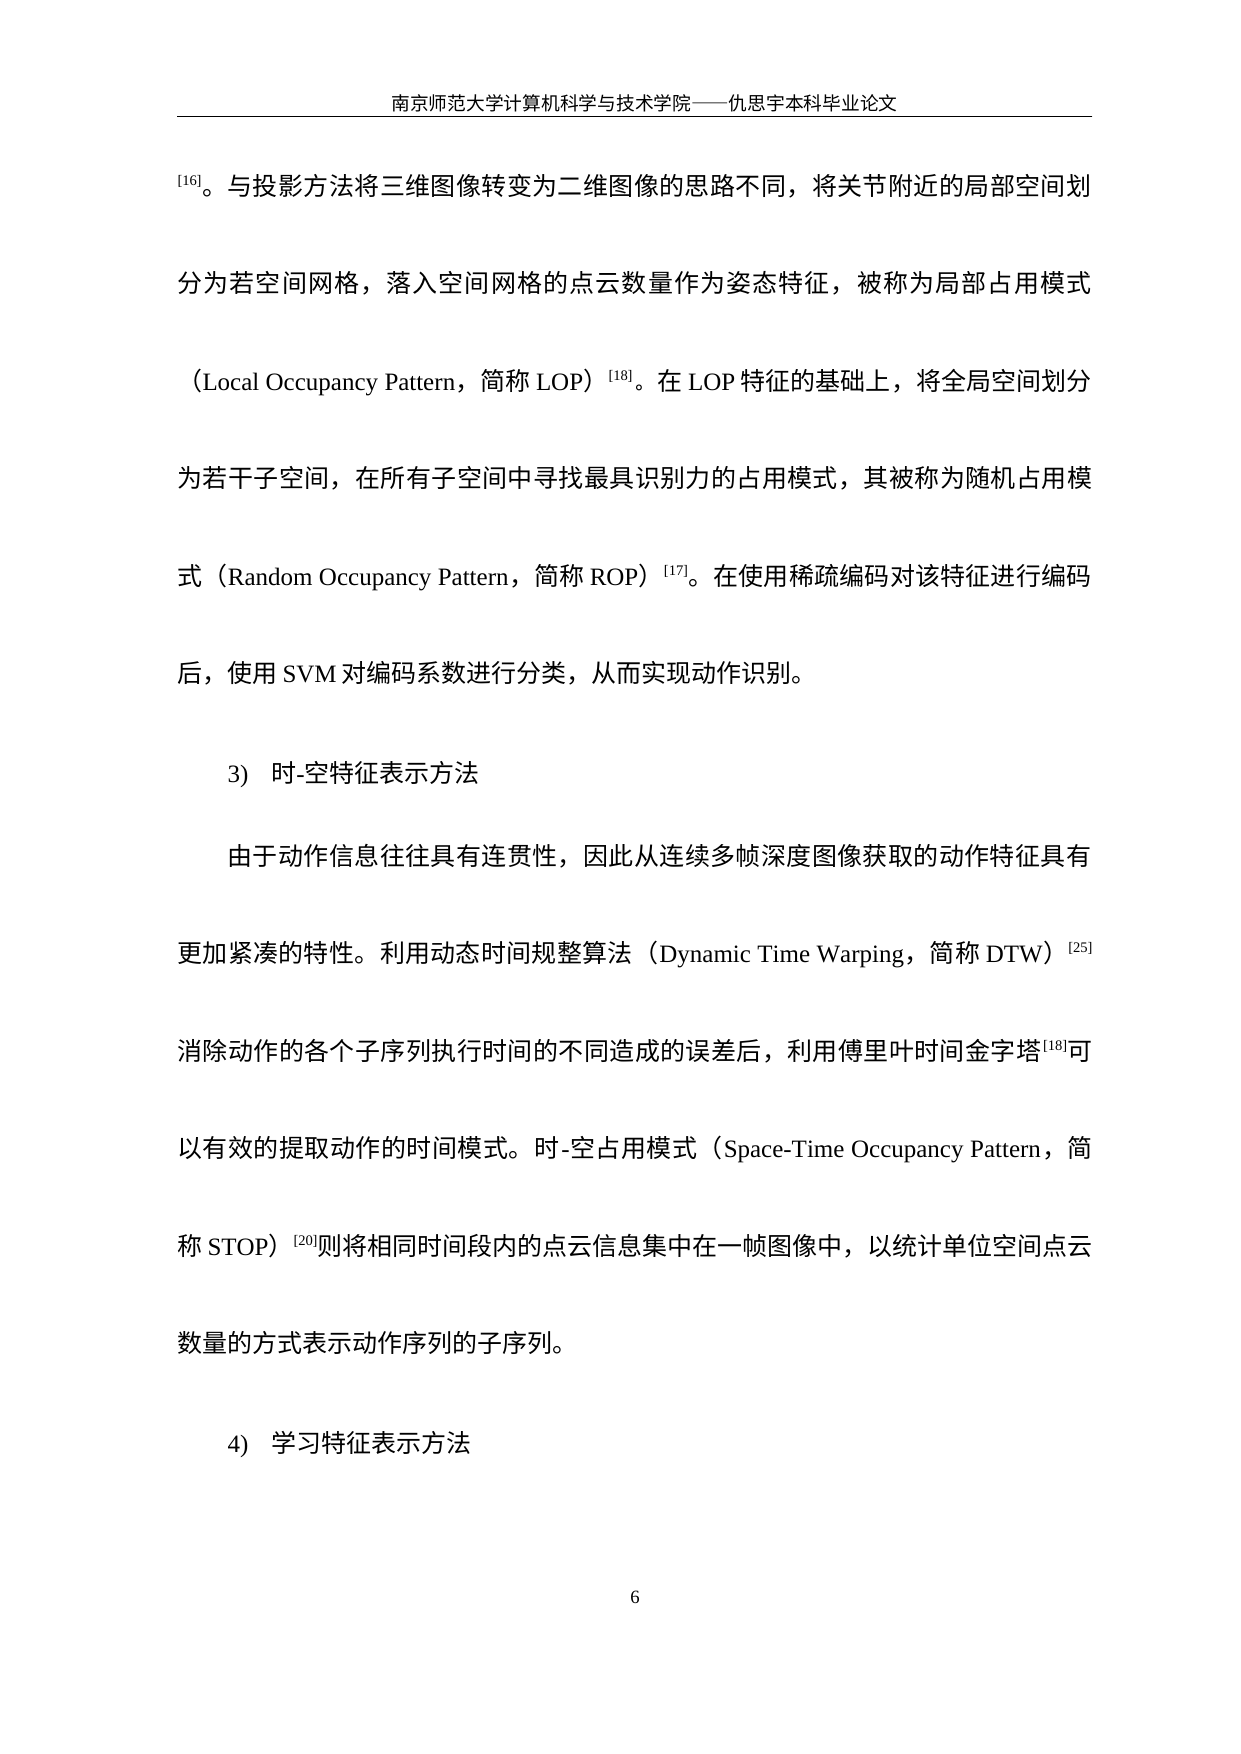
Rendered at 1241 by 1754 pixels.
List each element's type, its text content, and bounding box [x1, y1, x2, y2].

list 学习特征表示方法 [227, 1409, 1092, 1474]
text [177, 152, 1092, 704]
text 由于动作信息往往具有连贯性，因此从连续多帧深度图像获取的动作特征具有更加紧凑的特性。利用动态时间规整算法（Dynamic Time Warping，简称DTW）[25]消除动作的各个子序列执行时间的不同造成的误差后，利用傅里叶时间金字塔[18]可以有效的提取动作的时间模式。时-空占用模式（Space-Time Occupancy Pattern，简称STOP）[20]则将相同时间段内的点云信息集中在一帧图像中，以统计单位空间点云数量的方式表示动作序列的子序列。 [177, 822, 1092, 1374]
list 时-空特征表示方法 [227, 739, 1092, 804]
